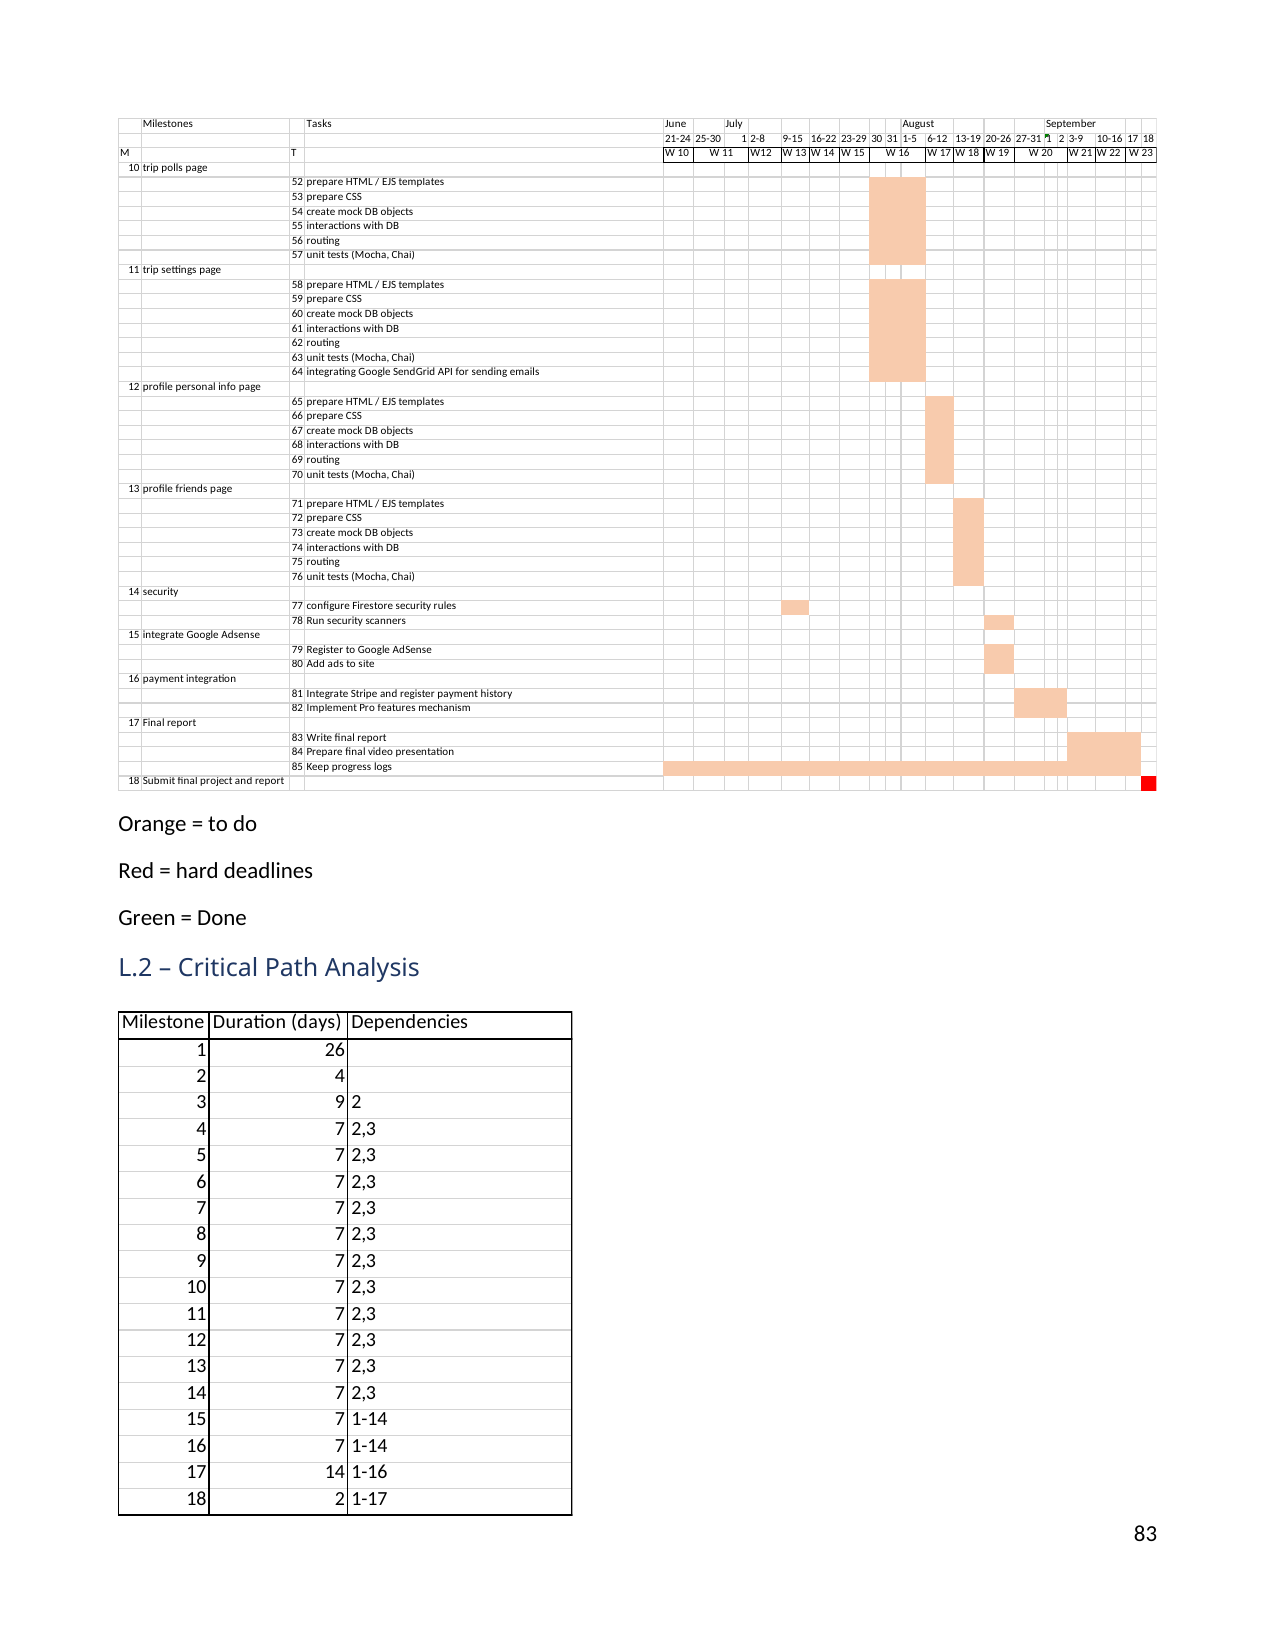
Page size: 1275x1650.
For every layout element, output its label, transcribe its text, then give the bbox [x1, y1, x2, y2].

text Red = hard deadlines [118, 856, 1157, 884]
subtitle L.2 – Critical Path Analysis [118, 950, 1157, 984]
text Orange = to do [118, 809, 1157, 837]
text Green = Done [118, 903, 1157, 931]
